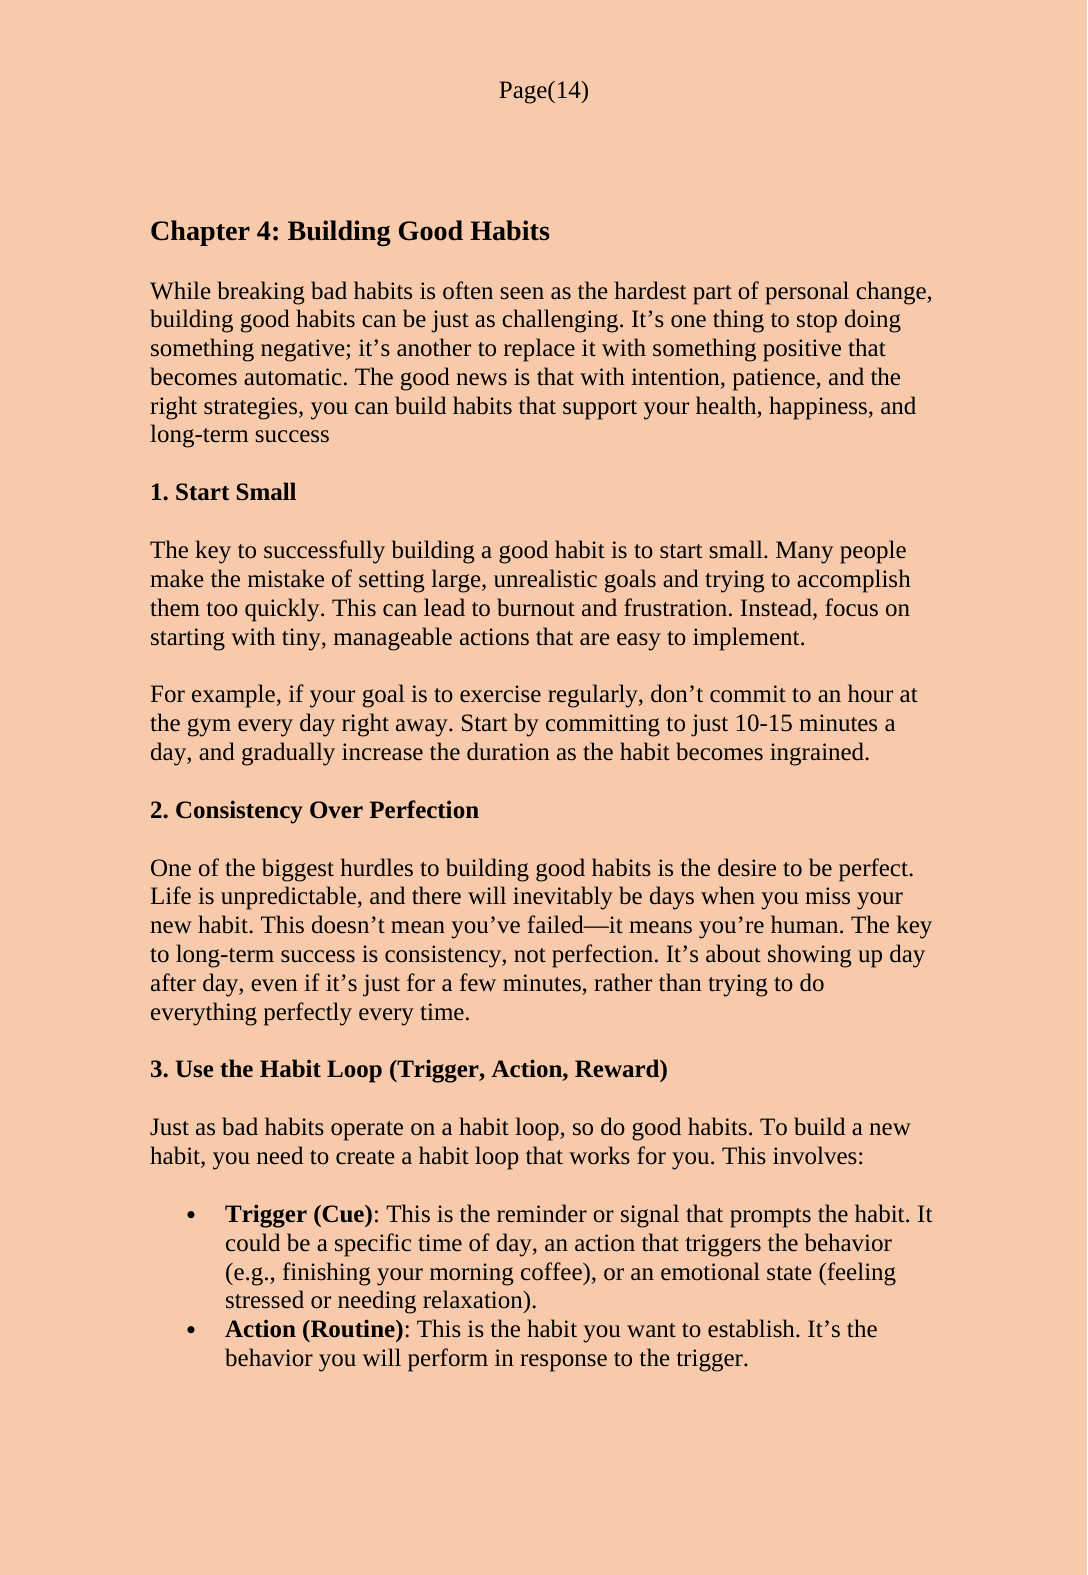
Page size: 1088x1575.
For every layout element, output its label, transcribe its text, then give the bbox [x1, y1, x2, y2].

text For example, if your goal is to exercise regularly, don’t commit to an hour at the gym every day right away. Start by committing to just 10-15 minutes a day, and gradually increase the duration as the habit becomes ingrained. [150, 679, 937, 766]
text The key to successfully building a good habit is to start small. Many people make the mistake of setting large, unrealistic goals and trying to accomplish them too quickly. This can lead to burnout and frustration. Instead, focus on starting with tiny, manageable actions that are easy to implement. [150, 535, 937, 650]
list Trigger (Cue): This is the reminder or signal that prompts the habit. It could be a specific time of day, an action that triggers the behavior (e.g., finishing your morning coffee), or an emotional state (feeling stressed or needing relaxation). [187, 1199, 937, 1314]
text Chapter 4: Building Good Habits [150, 214, 937, 247]
text While breaking bad habits is often seen as the hardest part of personal change, building good habits can be just as challenging. It’s one thing to stop doing something negative; it’s another to replace it with something positive that becomes automatic. The good news is that with intention, patience, and the right strategies, you can build habits that support your health, happiness, and long-term success [150, 276, 937, 448]
list Action (Routine): This is the habit you want to establish. It’s the behavior you will perform in response to the trigger. [187, 1314, 937, 1372]
text 1. Start Small [150, 477, 937, 506]
text One of the biggest hurdles to building good habits is the desire to be perfect. Life is unpredictable, and there will inevitably be days when you miss your new habit. This doesn’t mean you’ve failed—it means you’re human. The key to long-term success is consistency, not perfection. It’s about showing up day after day, even if it’s just for a few minutes, rather than trying to do everything perfectly every time. [150, 853, 937, 1025]
text Just as bad habits operate on a habit loop, so do good habits. To build a new habit, you need to create a habit loop that works for you. This involves: [150, 1112, 937, 1170]
text 3. Use the Habit Loop (Trigger, Action, Reward) [150, 1054, 937, 1083]
text 2. Consistency Over Perfection [150, 795, 937, 824]
